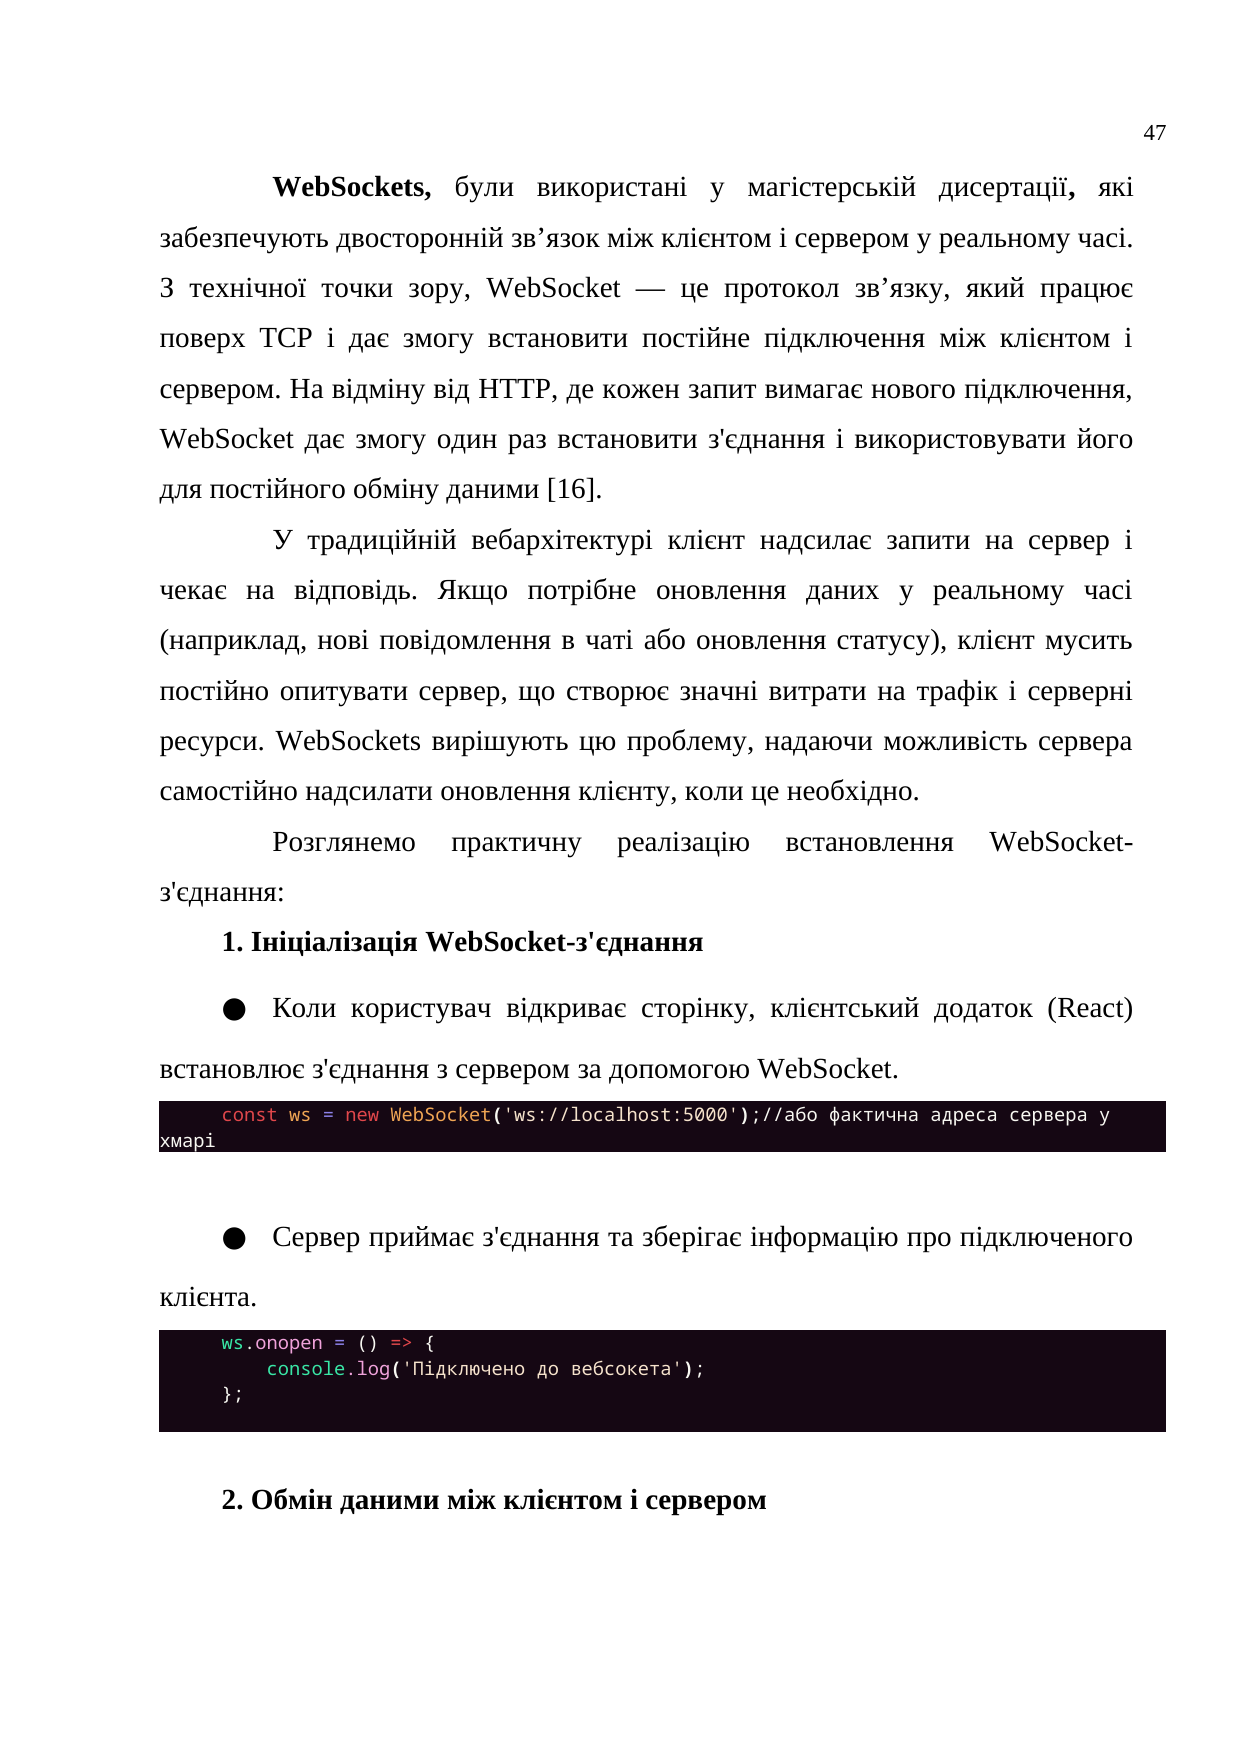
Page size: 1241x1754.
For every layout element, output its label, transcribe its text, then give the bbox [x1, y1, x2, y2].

text У традиційній вебархітектурі клієнт надсилає запити на сервер і чекає на відповідь. Якщо потрібне оновлення даних у реальному часі (наприклад, нові повідомлення в чаті або оновлення статусу), клієнт мусить постійно опитувати сервер, що створює значні витрати на трафік і серверні ресурси. WebSockets вирішують цю проблему, надаючи можливість сервера самостійно надсилати оновлення клієнту, коли це необхідно. [159, 522, 1134, 807]
text console.log('Підключено до вебсокета'); [159, 1355, 1166, 1381]
text 2. Обмін даними між клієнтом і сервером [159, 1482, 1134, 1516]
list Коли користувач відкриває сторінку, клієнтський додаток (React) встановлює з'єднання з сервером за допомогою WebSocket. [159, 974, 1134, 1085]
text const ws = new WebSocket('ws://localhost:5000');//або фактична адреса сервера у хмарі [159, 1101, 1166, 1152]
text WebSockets, були використані у магістерській дисертації, які забезпечують двосторонній зв’язок між клієнтом і сервером у реальному часі. З технічної точки зору, WebSocket — це протокол зв’язку, який працює поверх TCP і дає змогу встановити постійне підключення між клієнтом і сервером. На відміну від HTTP, де кожен запит вимагає нового підключення, WebSocket дає змогу один раз встановити з'єднання і використовувати його для постійного обміну даними [16]. [159, 169, 1134, 505]
text }; [159, 1381, 1166, 1406]
text Розглянемо практичну реалізацію встановлення WebSocket-з'єднання: [159, 824, 1134, 907]
list Сервер приймає з'єднання та зберігає інформацію про підключеного клієнта. [159, 1203, 1134, 1313]
text 1. Ініціалізація WebSocket-з'єднання [159, 924, 1134, 958]
text ws.onopen = () => { [159, 1330, 1166, 1355]
